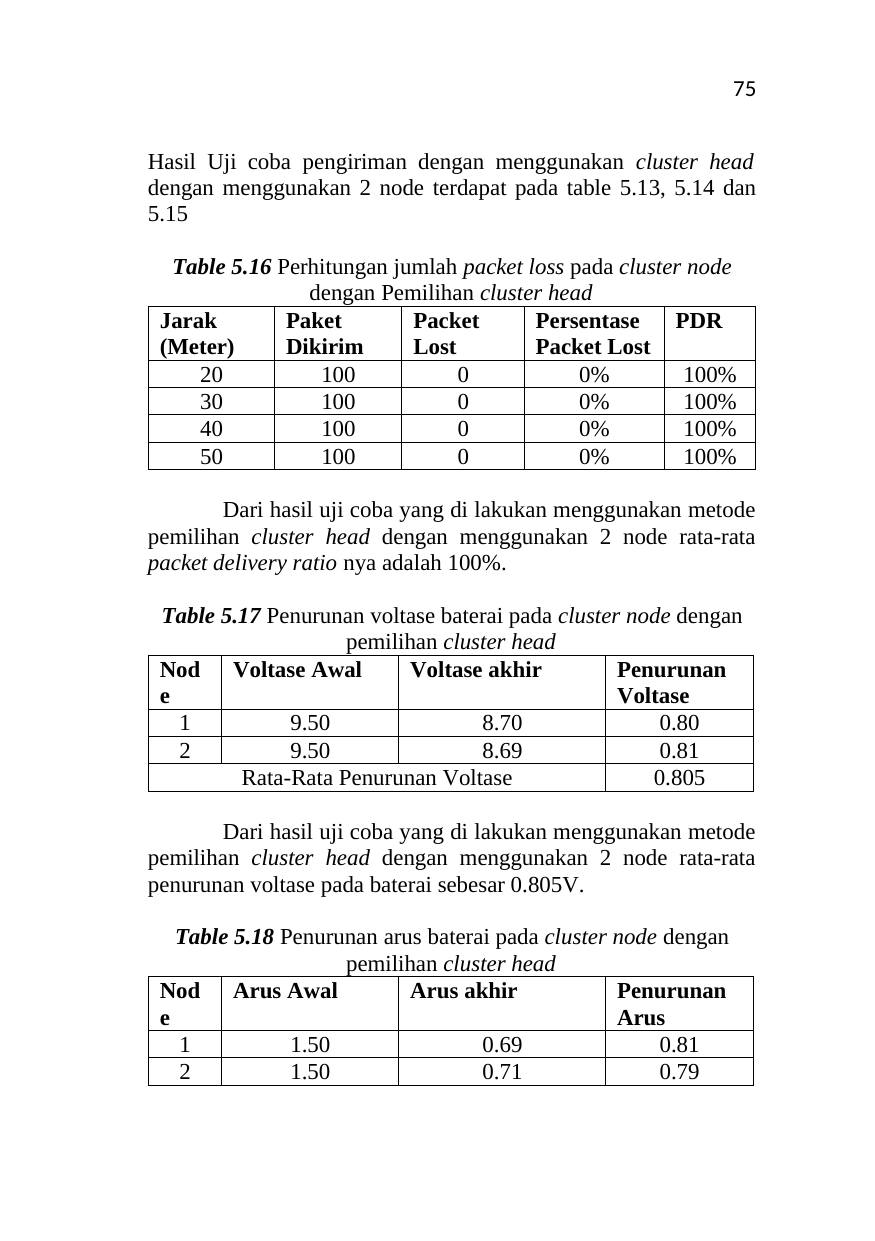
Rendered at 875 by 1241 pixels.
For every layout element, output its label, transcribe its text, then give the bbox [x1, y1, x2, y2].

table_cell 100 [275, 361, 401, 387]
table_header Jarak (Meter) [149, 307, 274, 359]
table_cell 2 [149, 1058, 221, 1085]
table_cell 100% [665, 388, 755, 414]
text Dari hasil uji coba yang di lakukan menggunakan metode pemilihan cluster head dengan menggunakan 2 node rata-rata packet delivery ratio nya adalah 100%. [148, 497, 756, 576]
table_cell 8.69 [399, 737, 605, 763]
table_cell 100% [665, 361, 755, 387]
table_cell 100% [665, 415, 755, 442]
table_cell 100% [665, 443, 755, 469]
table_cell 20 [149, 361, 274, 387]
table_cell 0% [525, 443, 664, 469]
table_cell 0 [402, 388, 524, 414]
table_cell 0% [525, 361, 664, 387]
table_cell 2 [149, 737, 221, 763]
text Dari hasil uji coba yang di lakukan menggunakan metode pemilihan cluster head dengan menggunakan 2 node rata-rata penurunan voltase pada baterai sebesar 0.805V. [148, 818, 756, 897]
table_cell 0.79 [606, 1058, 753, 1085]
table_header Penurunan Voltase [606, 656, 753, 708]
table_cell 9.50 [222, 710, 398, 736]
table_cell 0 [402, 443, 524, 469]
table_header Paket Dikirim [275, 307, 401, 359]
table_cell 50 [149, 443, 274, 469]
table_cell 8.70 [399, 710, 605, 736]
table_cell 0% [525, 415, 664, 442]
table_cell 0.69 [399, 1031, 605, 1057]
table_cell 1.50 [222, 1058, 398, 1085]
table_header Packet Lost [402, 307, 524, 359]
table_header Voltase akhir [399, 656, 605, 708]
table_header Penurunan Arus [606, 977, 753, 1030]
table_cell 0.80 [606, 710, 753, 736]
table_cell 100 [275, 415, 401, 442]
table_header PDR [665, 307, 755, 359]
table_cell 0 [402, 415, 524, 442]
table_header Node [149, 656, 221, 708]
table_header Voltase Awal [222, 656, 398, 708]
table_cell 0 [402, 361, 524, 387]
table_cell 1 [149, 1031, 221, 1057]
table_cell 0.805 [606, 764, 753, 791]
table_cell 30 [149, 388, 274, 414]
table_header Persentase Packet Lost [525, 307, 664, 359]
table_header Arus Awal [222, 977, 398, 1030]
table_header Arus akhir [399, 977, 605, 1030]
table_cell 1.50 [222, 1031, 398, 1057]
table_cell 0.81 [606, 737, 753, 763]
table_cell 9.50 [222, 737, 398, 763]
table_cell Rata-Rata Penurunan Voltase [149, 764, 605, 791]
table_cell 0% [525, 388, 664, 414]
table_cell 40 [149, 415, 274, 442]
table_cell 1 [149, 710, 221, 736]
table_header Node [149, 977, 221, 1030]
table_cell 0.71 [399, 1058, 605, 1085]
table_cell 100 [275, 443, 401, 469]
text Hasil Uji coba pengiriman dengan menggunakan cluster head dengan menggunakan 2 node terdapat pada table 5.13, 5.14 dan 5.15 [148, 148, 756, 227]
table_cell 0.81 [606, 1031, 753, 1057]
table_cell 100 [275, 388, 401, 414]
